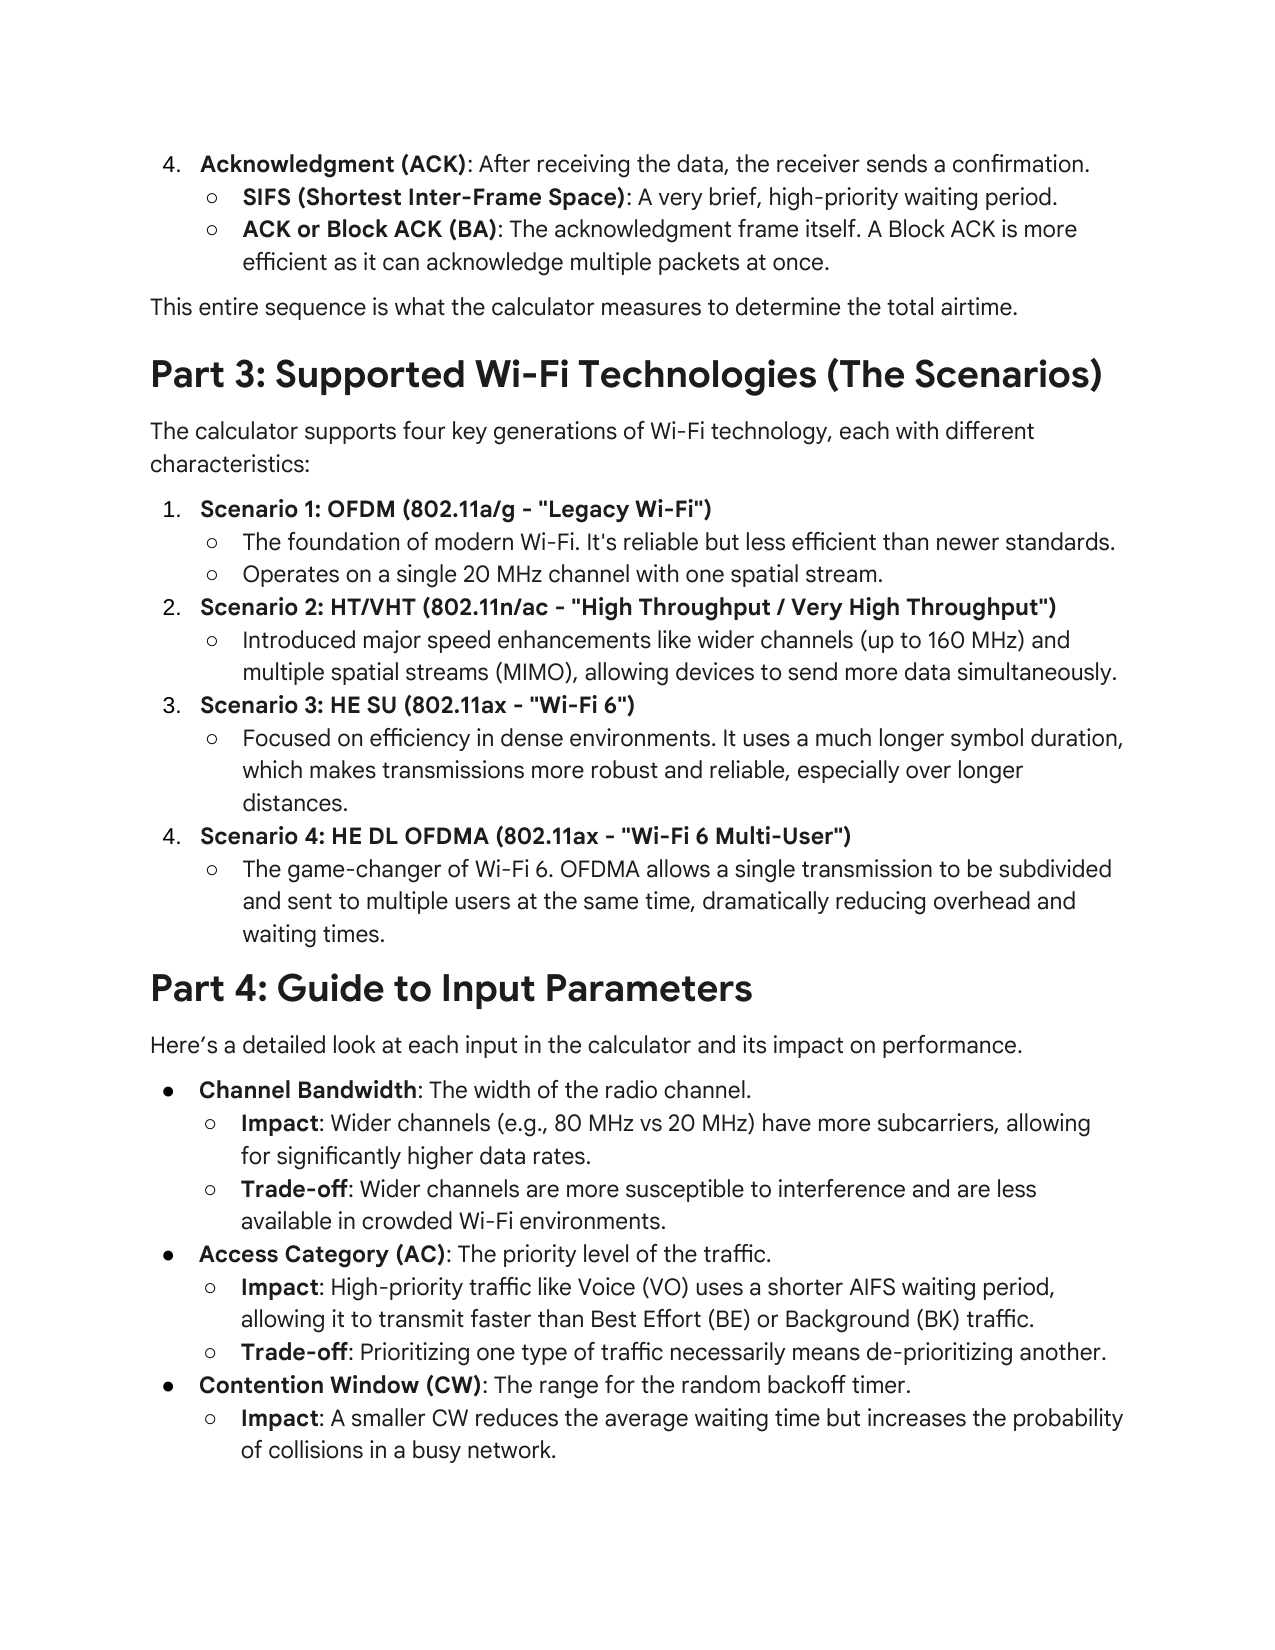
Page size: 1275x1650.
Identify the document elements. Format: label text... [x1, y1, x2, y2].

list Trade-off: Wider channels are more susceptible to interference and are less available in crowded Wi-Fi environments. [203, 1175, 1125, 1236]
list The foundation of modern Wi-Fi. It's reliable but less efficient than newer standards. [205, 528, 1125, 556]
list Impact: A smaller CW reduces the average waiting time but increases the probability of collisions in a busy network. [203, 1404, 1125, 1465]
subtitle Part 4: Guide to Input Parameters [150, 965, 1125, 1012]
list Scenario 1: OFDM (802.11a/g - "Legacy Wi-Fi") [162, 495, 1125, 524]
text The calculator supports four key generations of Wi-Fi technology, each with different characteristics: [150, 417, 1125, 478]
list Scenario 3: HE SU (802.11ax - "Wi-Fi 6") [162, 691, 1125, 720]
list Focused on efficiency in dense environments. It uses a much longer symbol duration, which makes transmissions more robust and reliable, especially over longer distances. [205, 724, 1125, 818]
list Scenario 4: HE DL OFDMA (802.11ax - "Wi-Fi 6 Multi-User") [162, 822, 1125, 851]
list Introduced major speed enhancements like wider channels (up to 160 MHz) and multiple spatial streams (MIMO), allowing devices to send more data simultaneously. [205, 626, 1125, 687]
text Here’s a detailed look at each input in the calculator and its impact on performance. [150, 1031, 1125, 1060]
list Channel Bandwidth: The width of the radio channel. [161, 1077, 1125, 1105]
list ACK or Block ACK (BA): The acknowledgment frame itself. A Block ACK is more efficient as it can acknowledge multiple packets at once. [205, 215, 1125, 277]
list SIFS (Shortest Inter-Frame Space): A very brief, high-priority waiting period. [205, 183, 1125, 211]
list Scenario 2: HT/VHT (802.11n/ac - "High Throughput / Very High Throughput") [162, 593, 1125, 622]
list Access Category (AC): The priority level of the traffic. [161, 1240, 1125, 1269]
list Operates on a single 20 MHz channel with one spatial stream. [205, 560, 1125, 589]
list Impact: Wider channels (e.g., 80 MHz vs 20 MHz) have more subcarriers, allowing for significantly higher data rates. [203, 1109, 1125, 1171]
list Impact: High-priority traffic like Voice (VO) uses a shorter AIFS waiting period, allowing it to transmit faster than Best Effort (BE) or Background (BK) traffic. [203, 1273, 1125, 1334]
subtitle Part 3: Supported Wi-Fi Technologies (The Scenarios) [150, 351, 1125, 398]
list Acknowledgment (ACK): After receiving the data, the receiver sends a confirmation. [162, 150, 1125, 179]
list Contention Window (CW): The range for the random backoff timer. [161, 1371, 1125, 1400]
list Trade-off: Prioritizing one type of traffic necessarily means de-prioritizing another. [203, 1338, 1125, 1367]
list The game-changer of Wi-Fi 6. OFDMA allows a single transmission to be subdivided and sent to multiple users at the same time, dramatically reducing overhead and waiting times. [205, 855, 1125, 949]
text This entire sequence is what the calculator measures to determine the total airtime. [150, 293, 1125, 322]
